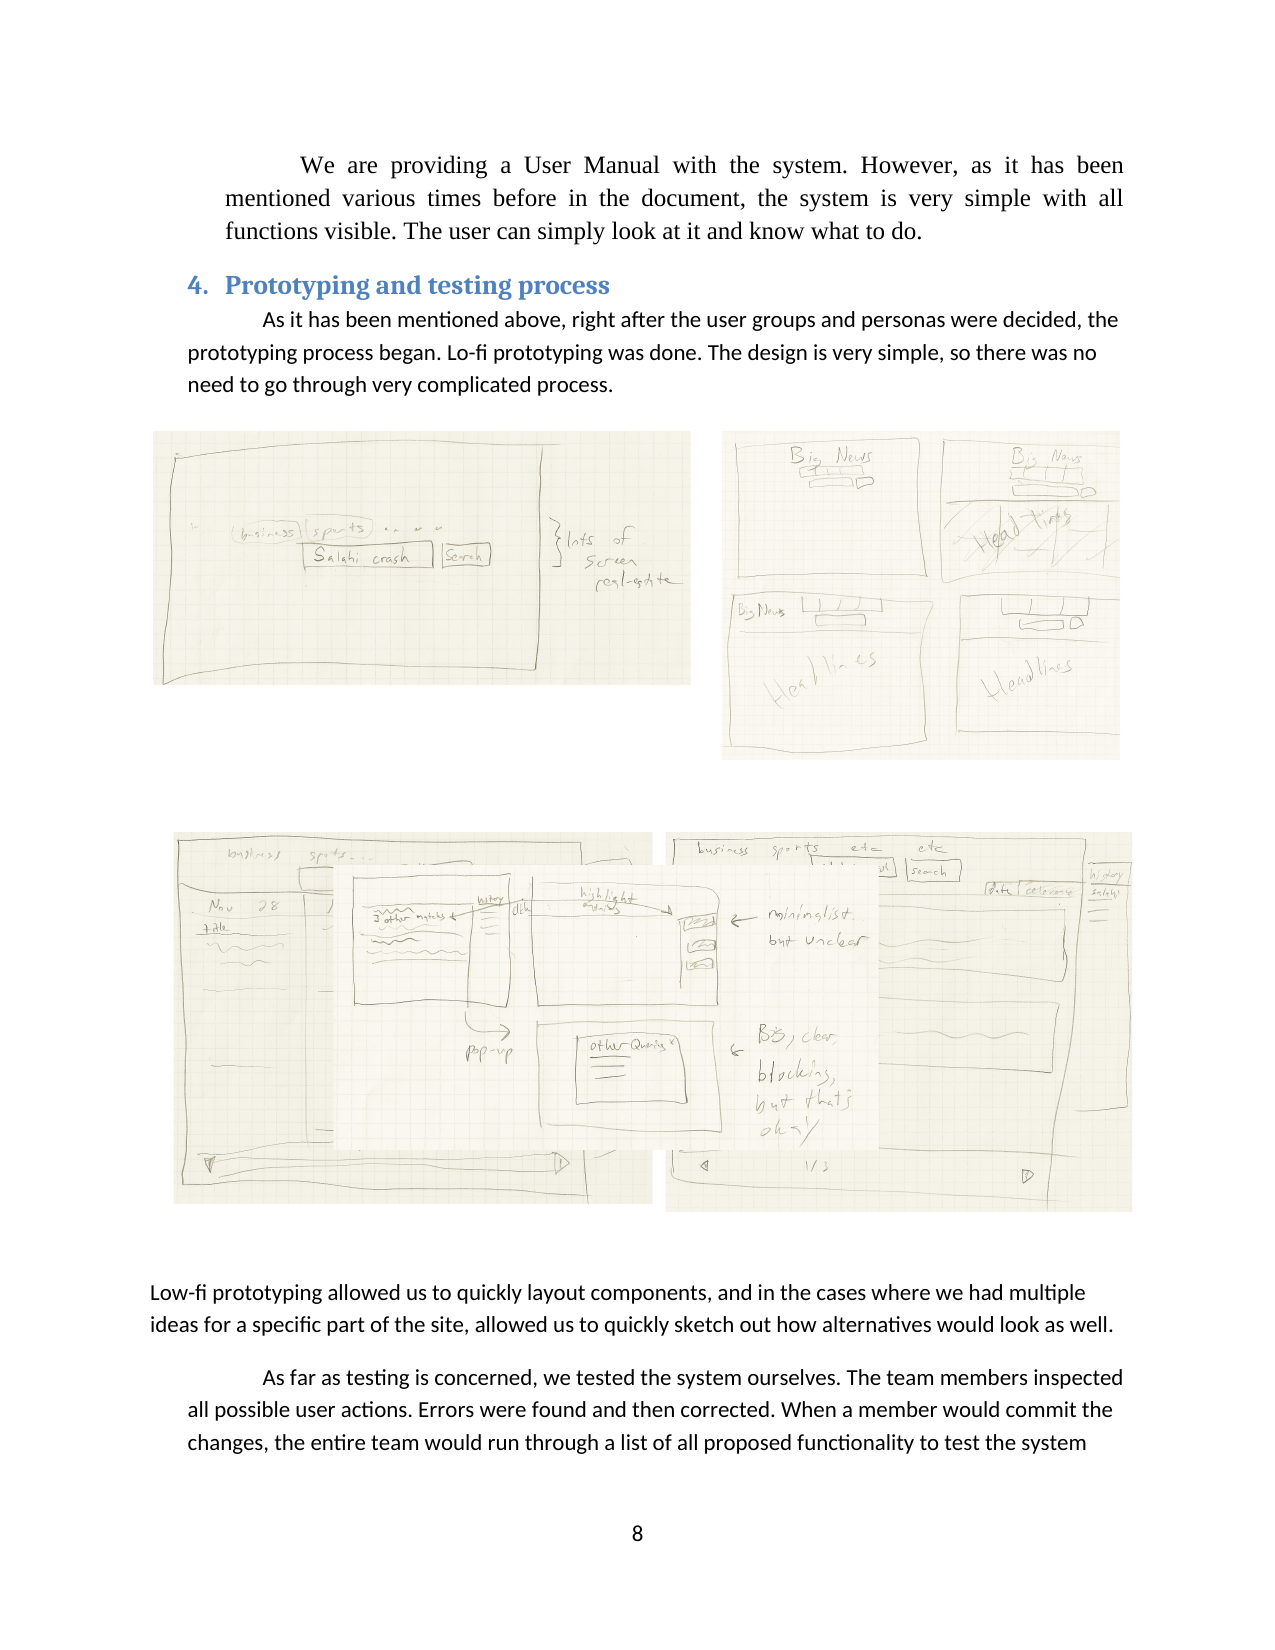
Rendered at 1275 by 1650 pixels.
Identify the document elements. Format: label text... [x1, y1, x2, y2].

text Low-fi prototyping allowed us to quickly layout components, and in the cases where we had multiple ideas for a specific part of the site, allowed us to quickly sketch out how alternatives would look as well. [150, 1107, 1125, 1338]
subtitle Prototyping and testing process [187, 270, 1125, 301]
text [187, 1363, 1125, 1456]
text As it has been mentioned above, right after the user groups and personas were decided, the prototyping process began. Lo-fi prototyping was done. The design is very simple, so there was no need to go through very complicated process. [187, 306, 1125, 398]
text We are providing a User Manual with the system. However, as it has been mentioned various times before in the document, the system is very simple with all functions visible. The user can simply look at it and know what to do. [225, 150, 1125, 245]
